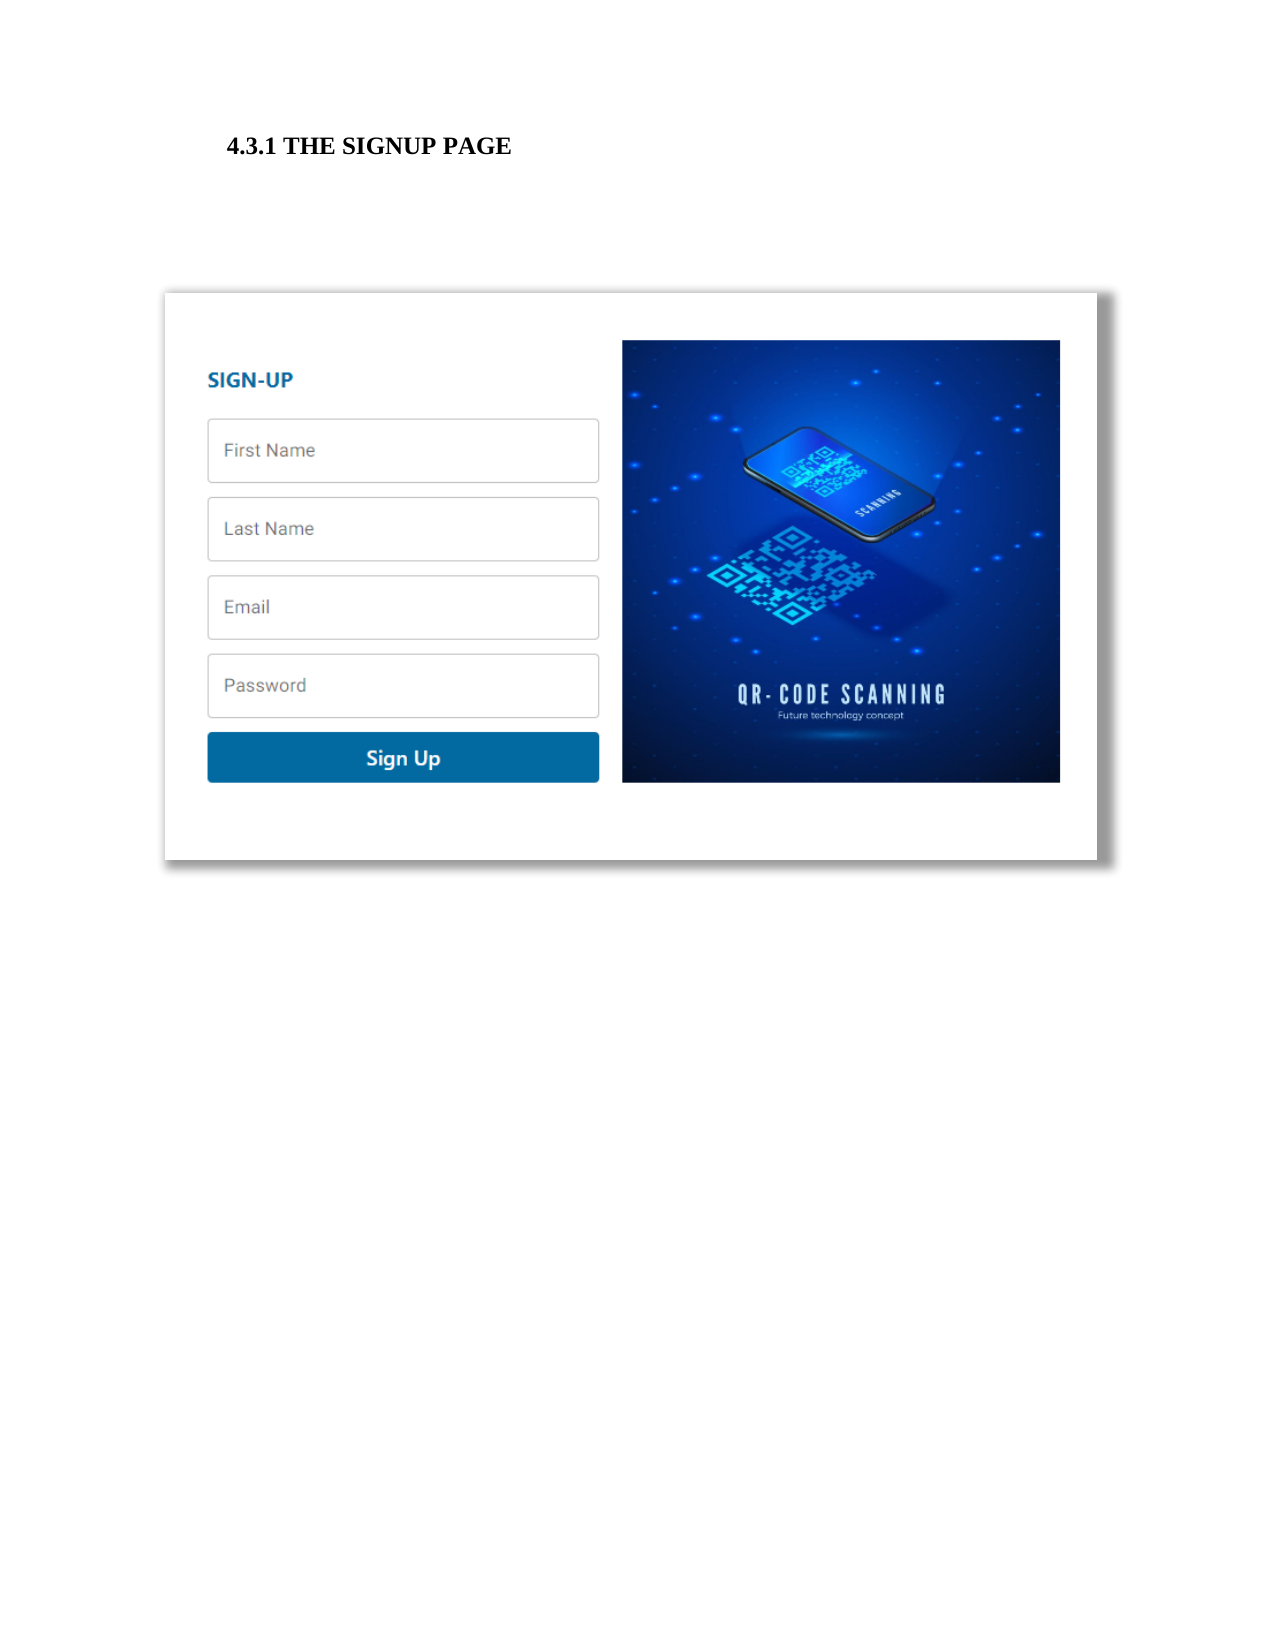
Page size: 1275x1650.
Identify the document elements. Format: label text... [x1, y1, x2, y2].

picture [165, 293, 1097, 860]
subtitle 4.3.1 THE SIGNUP PAGE [152, 131, 1108, 160]
